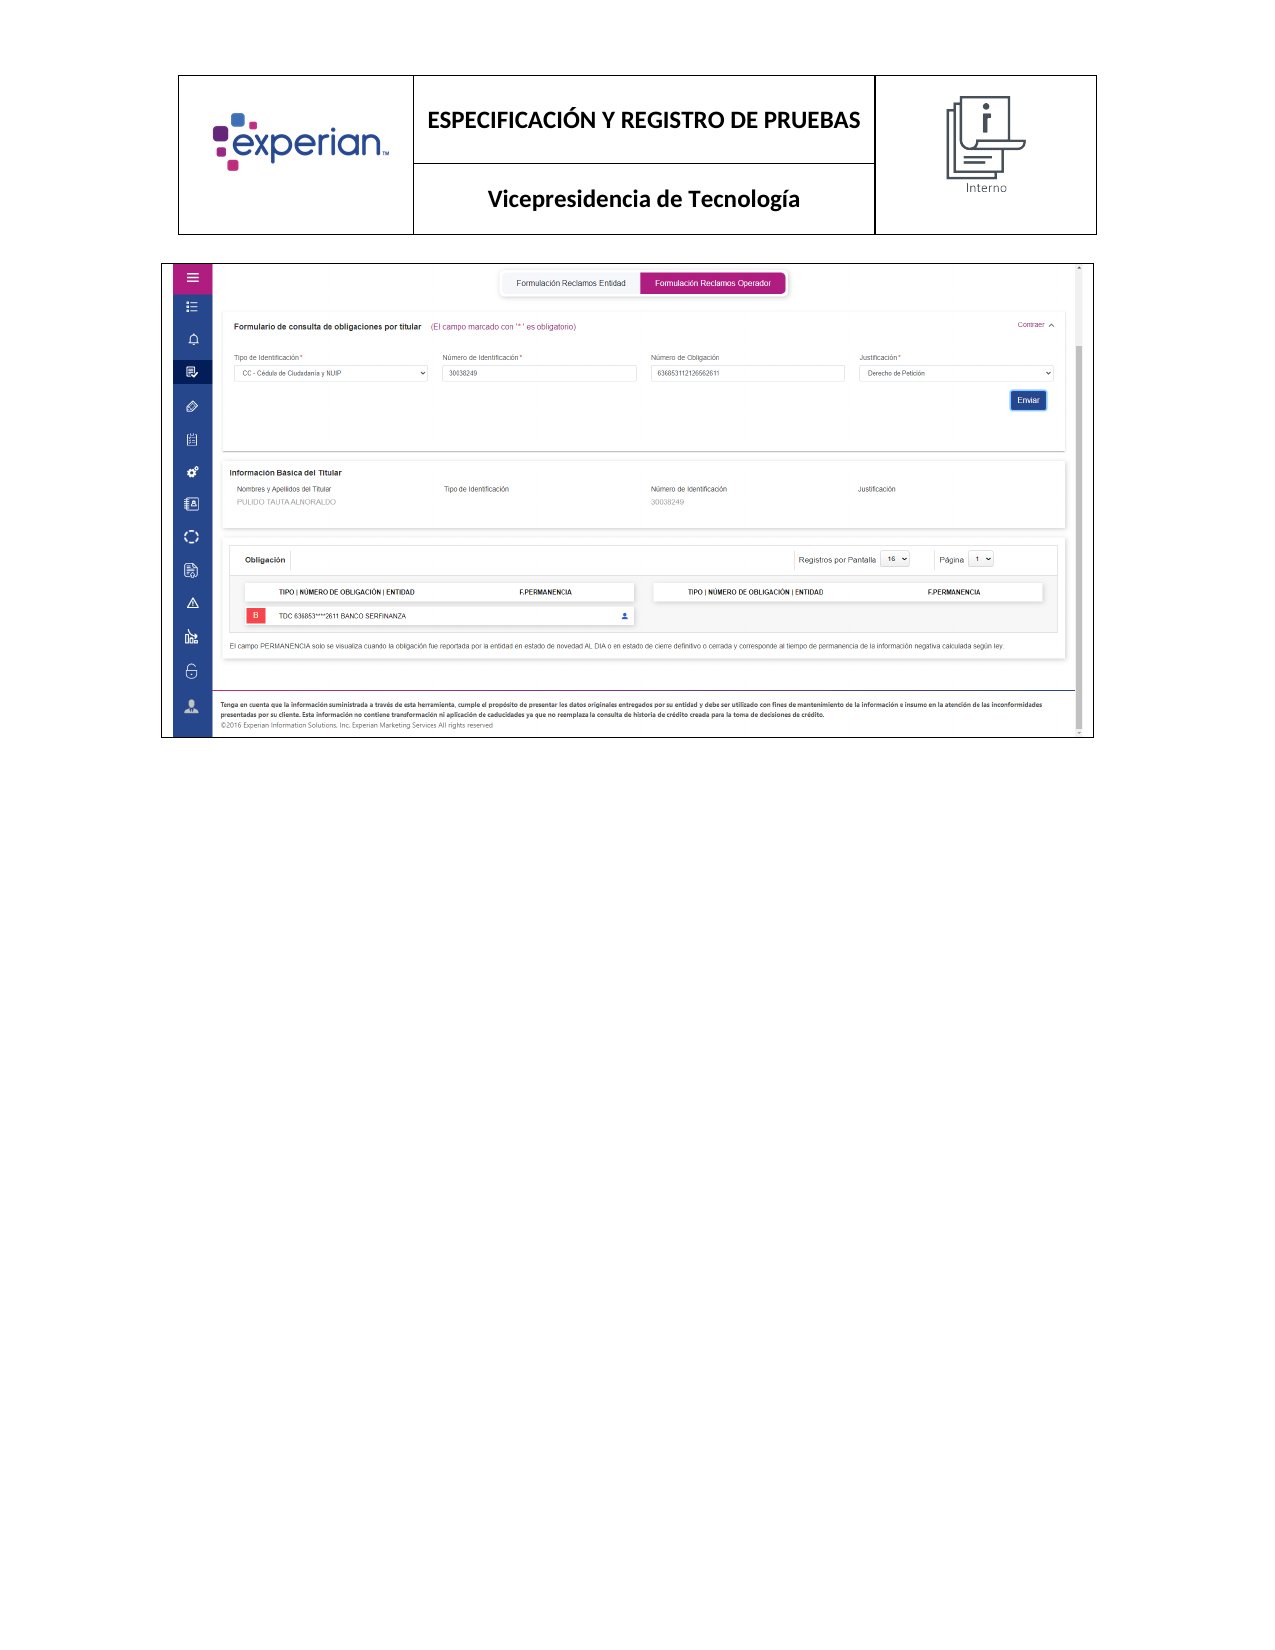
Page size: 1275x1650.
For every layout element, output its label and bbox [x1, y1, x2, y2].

table_cell [1083, 264, 1093, 737]
picture [191, 91, 401, 192]
picture [173, 264, 1083, 737]
picture [946, 91, 1026, 193]
table_cell [162, 264, 173, 737]
